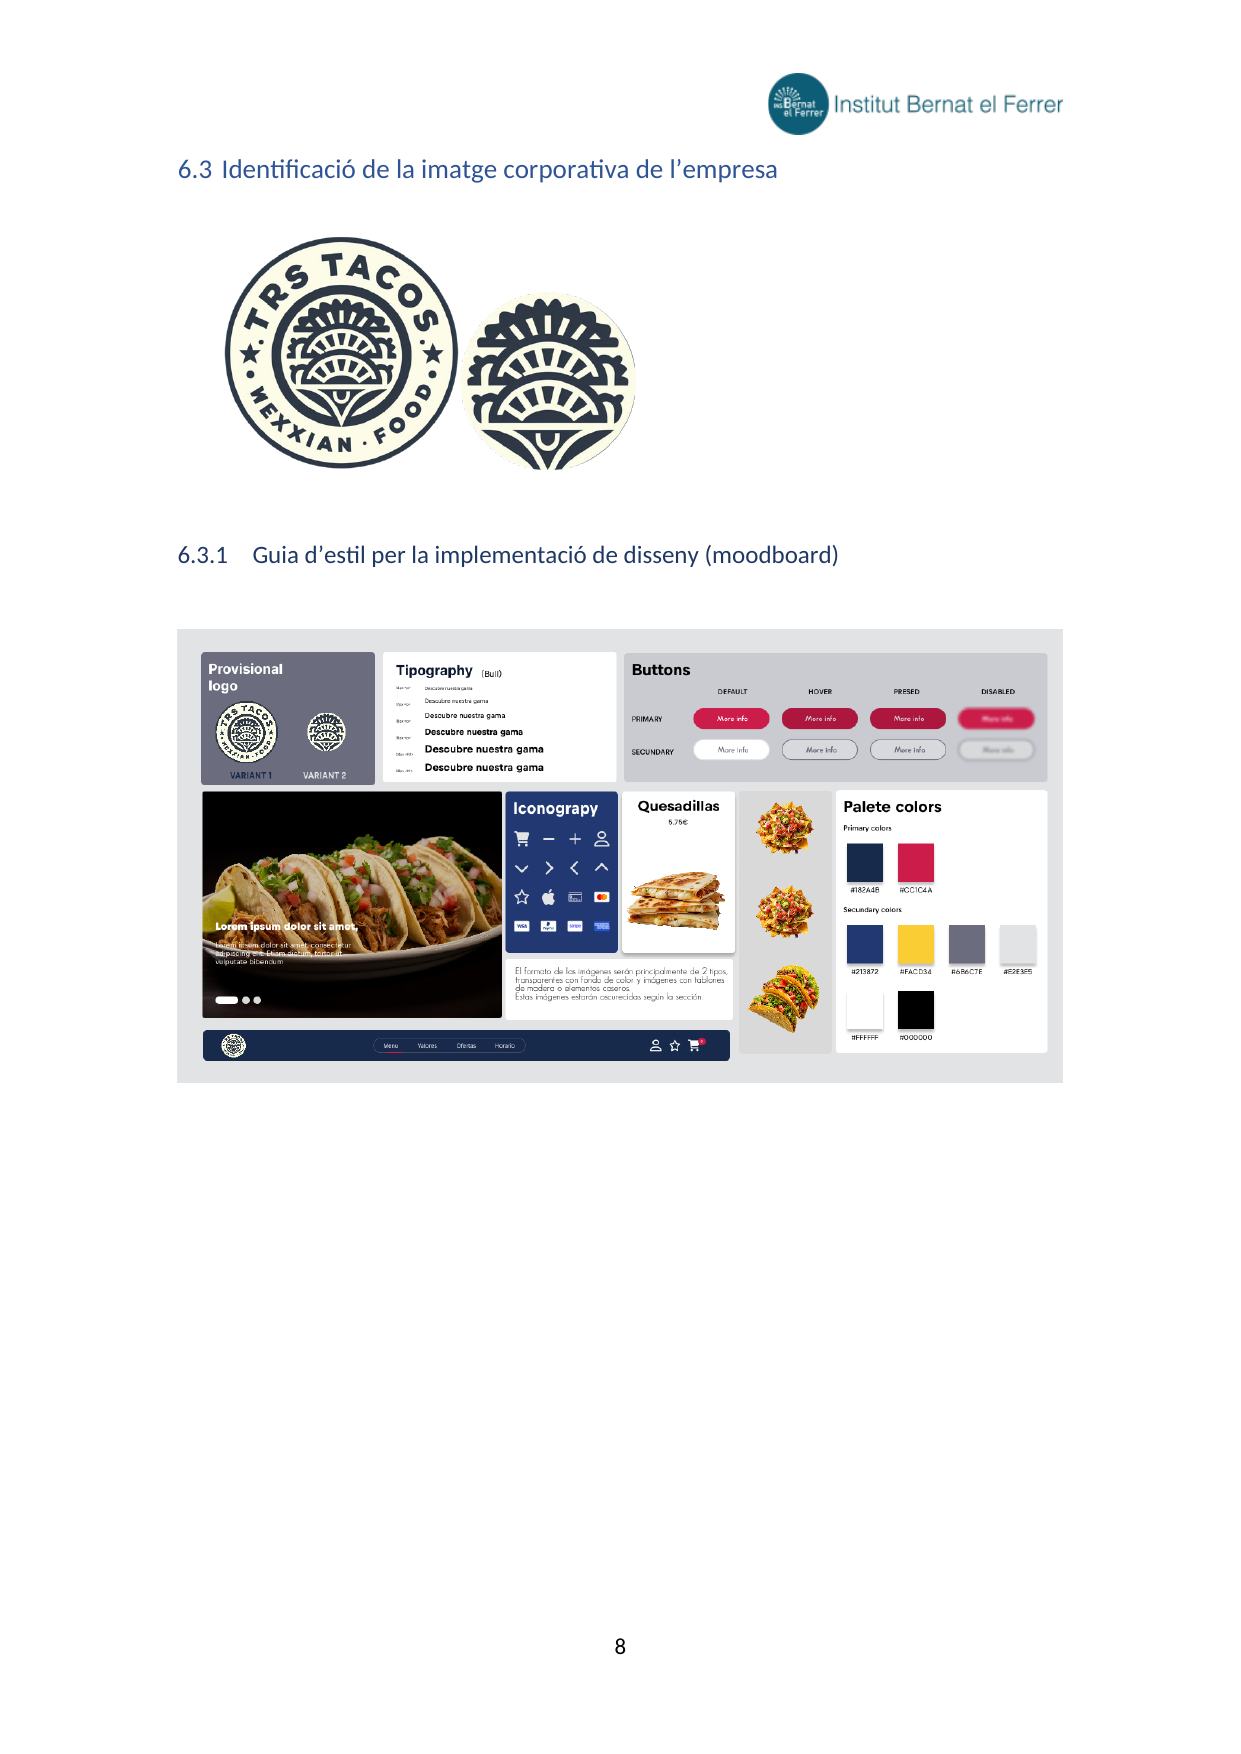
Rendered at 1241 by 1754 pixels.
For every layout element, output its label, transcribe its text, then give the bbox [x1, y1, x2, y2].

picture [768, 73, 1064, 135]
picture [221, 233, 636, 470]
subtitle Identificació de la imatge corporativa de l’empresa [178, 152, 1063, 185]
subtitle Guia d’estil per la implementació de disseny (moodboard) [177, 539, 1063, 570]
